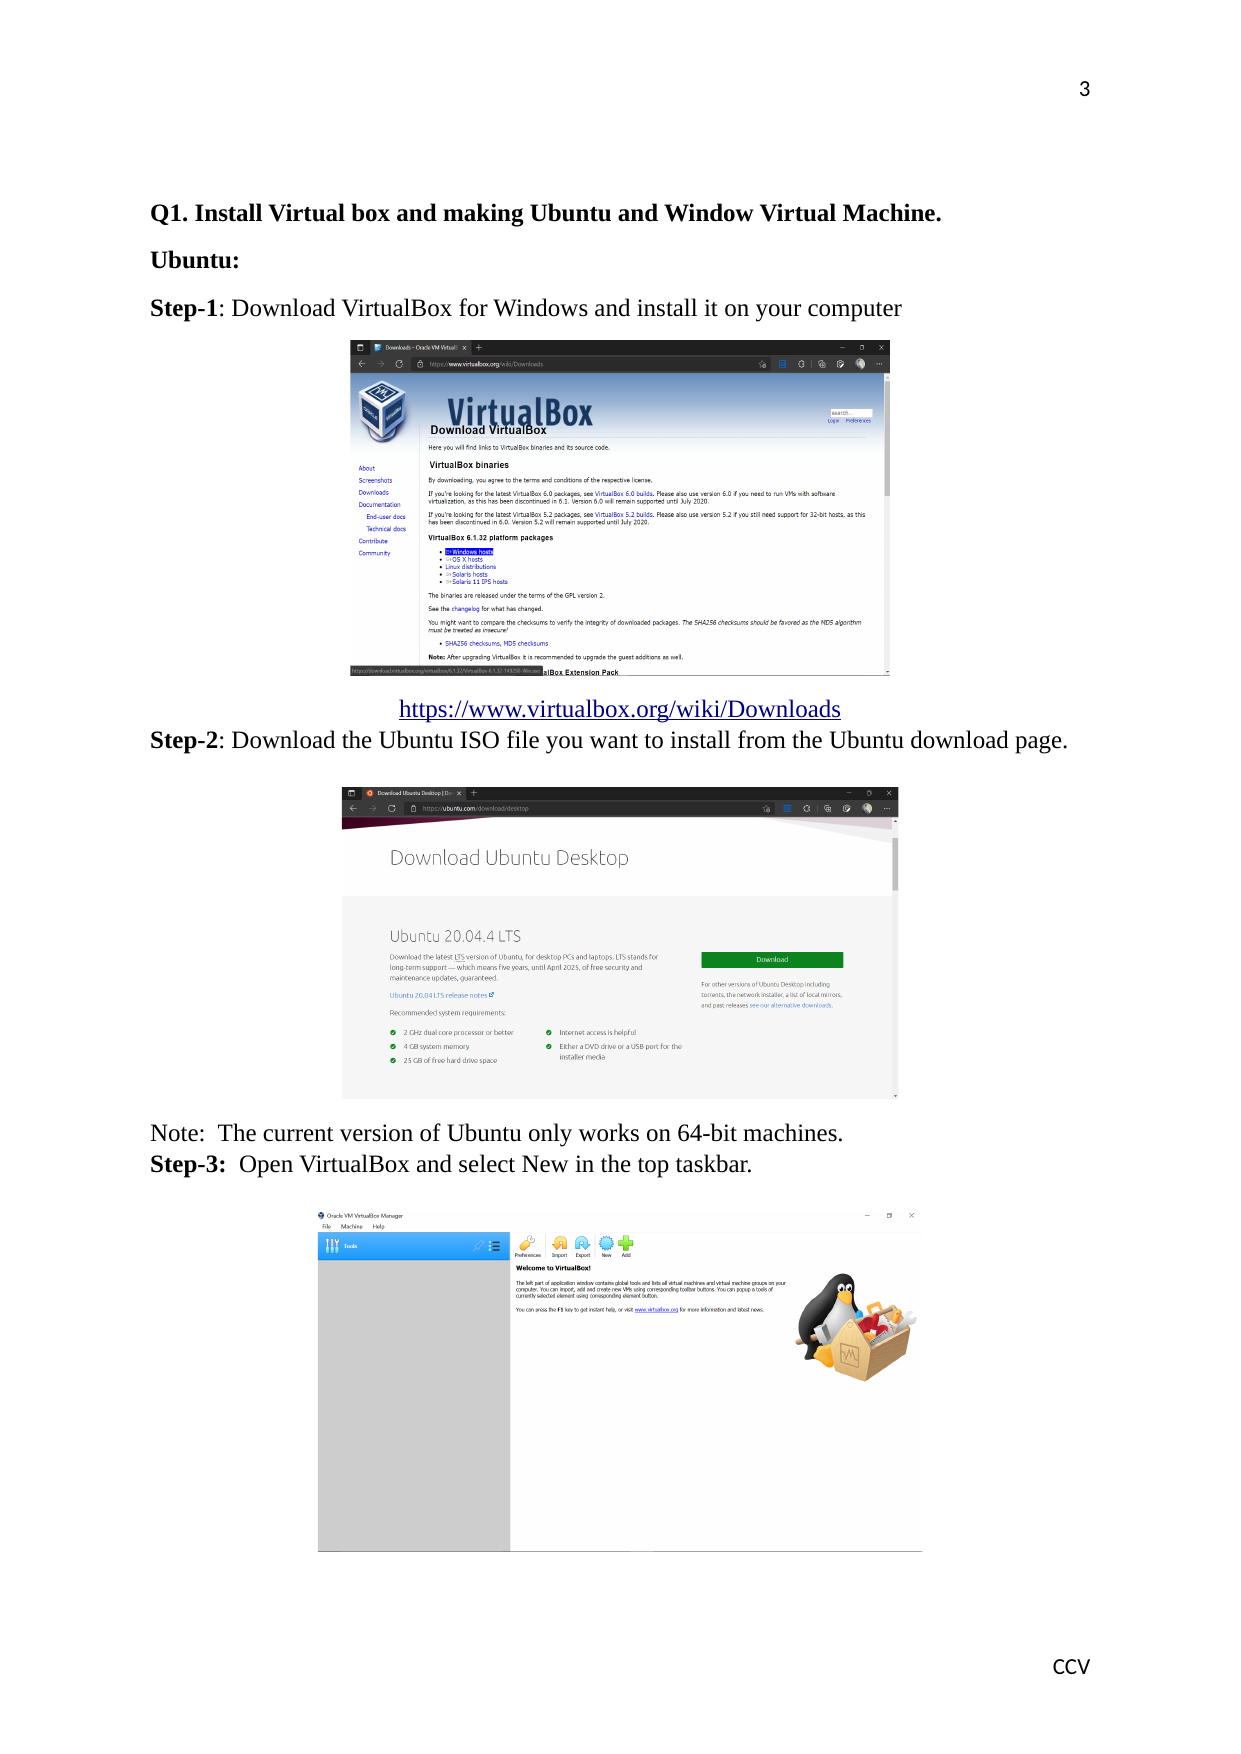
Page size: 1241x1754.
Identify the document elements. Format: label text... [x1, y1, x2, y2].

text Step-3: Open VirtualBox and select New in the top taskbar. [150, 1149, 1090, 1178]
text Ubuntu: [150, 245, 1090, 274]
text Q1. Install Virtual box and making Ubuntu and Window Virtual Machine. [150, 198, 1090, 226]
text Step-2: Download the Ubuntu ISO file you want to install from the Ubuntu download page. [150, 725, 1090, 754]
text Note: The current version of Ubuntu only works on 64-bit machines. [150, 1118, 1090, 1147]
text Step-1: Download VirtualBox for Windows and install it on your computer [150, 293, 1090, 322]
text https://www.virtualbox.org/wiki/Downloads [150, 694, 1090, 723]
